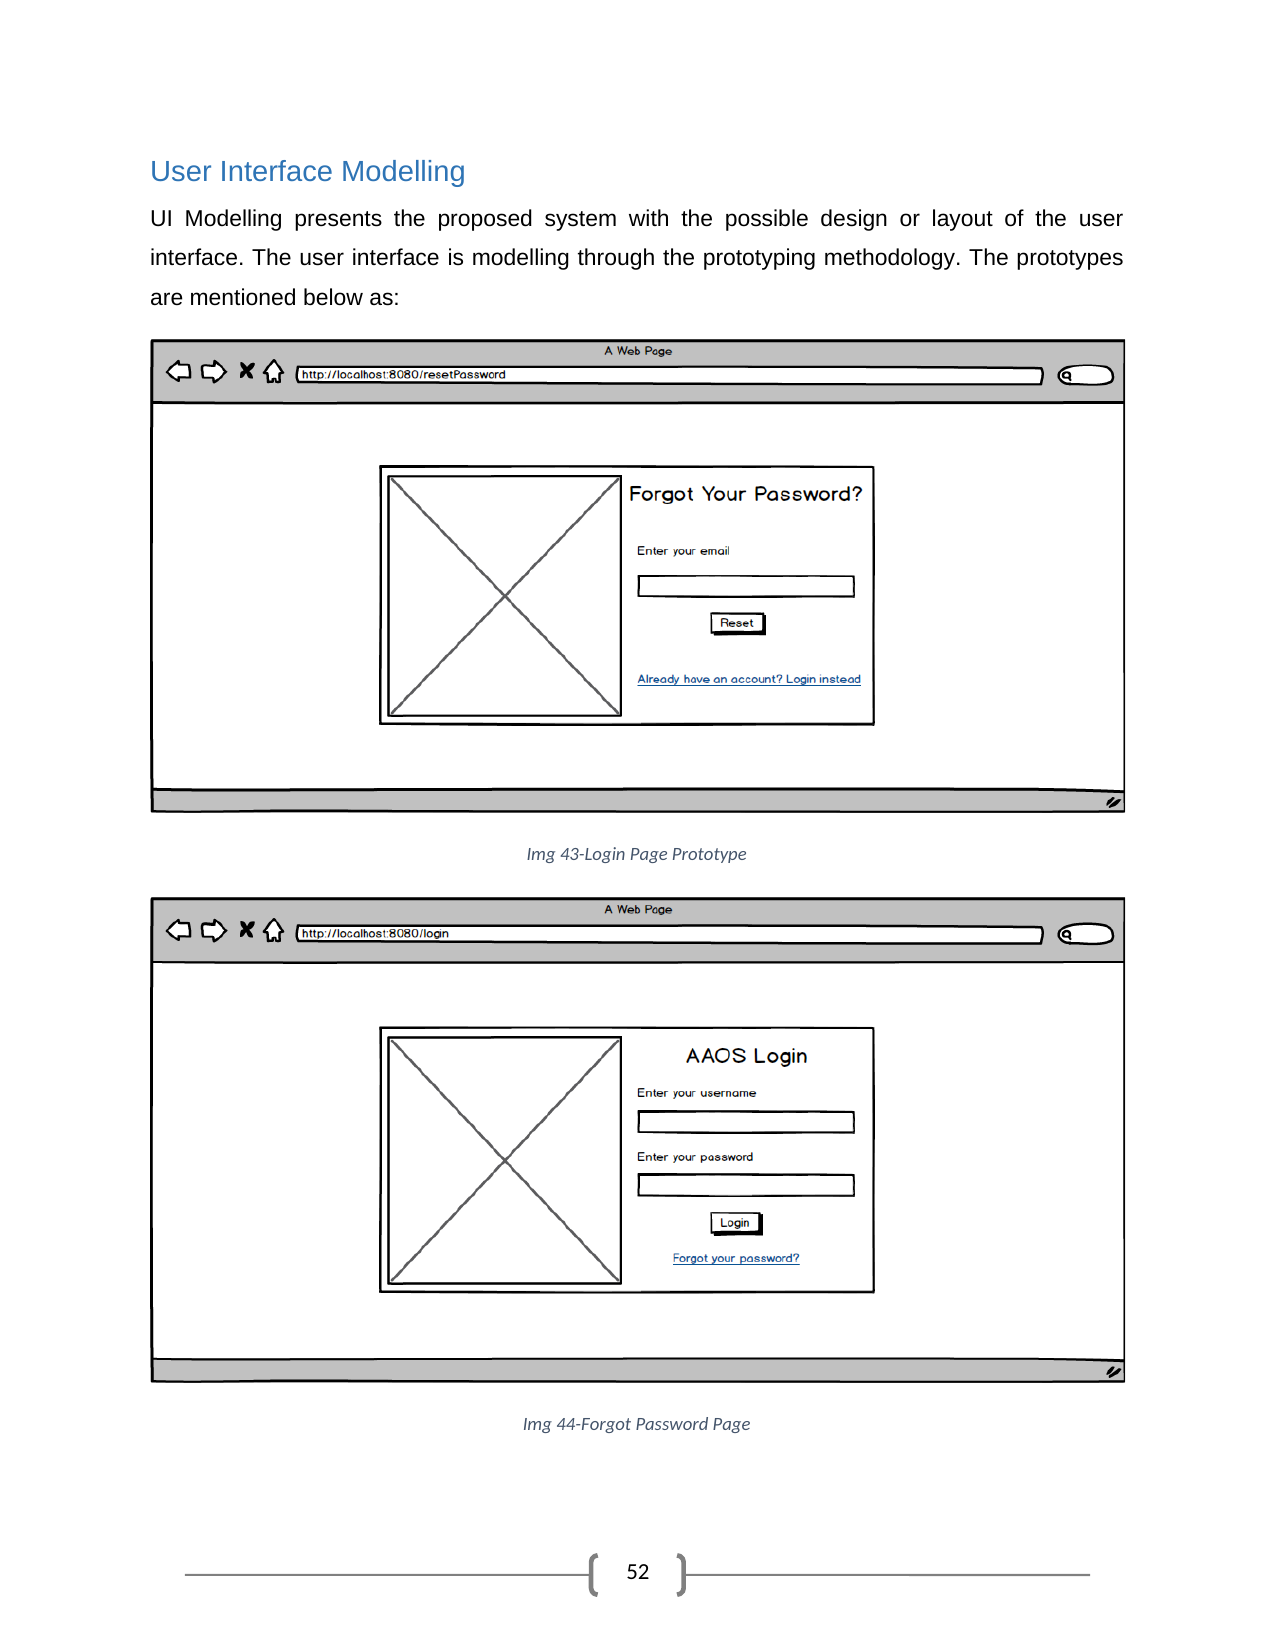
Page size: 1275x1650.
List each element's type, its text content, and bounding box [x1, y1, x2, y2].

picture [150, 897, 1125, 1383]
picture [150, 339, 1125, 813]
text UI Modelling presents the proposed system with the possible design or layout of the user interface. The user interface is modelling through the prototyping methodology. The prototypes are mentioned below as: [150, 204, 1125, 310]
text User Interface Modelling [150, 154, 1125, 188]
